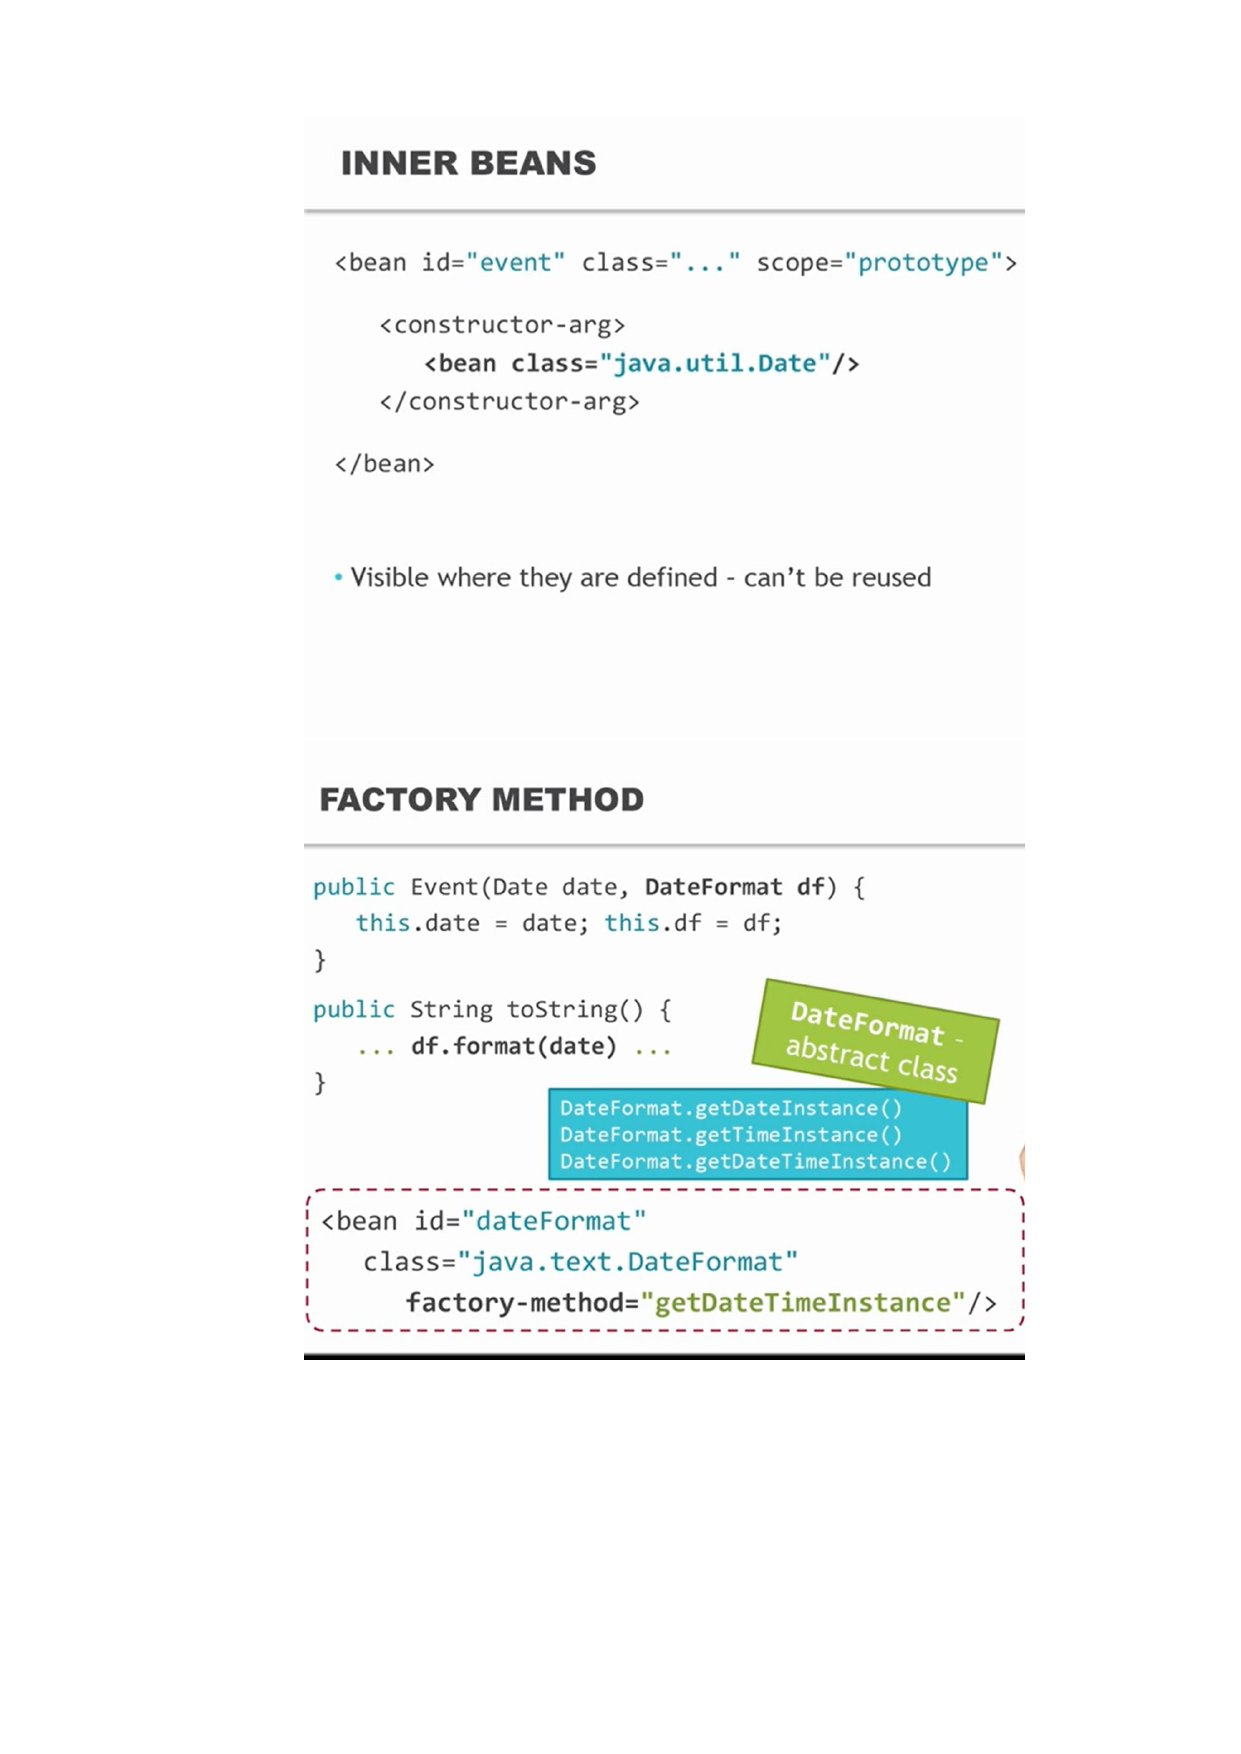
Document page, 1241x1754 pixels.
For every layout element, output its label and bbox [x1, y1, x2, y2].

picture [304, 118, 1025, 738]
picture [304, 740, 1025, 1360]
